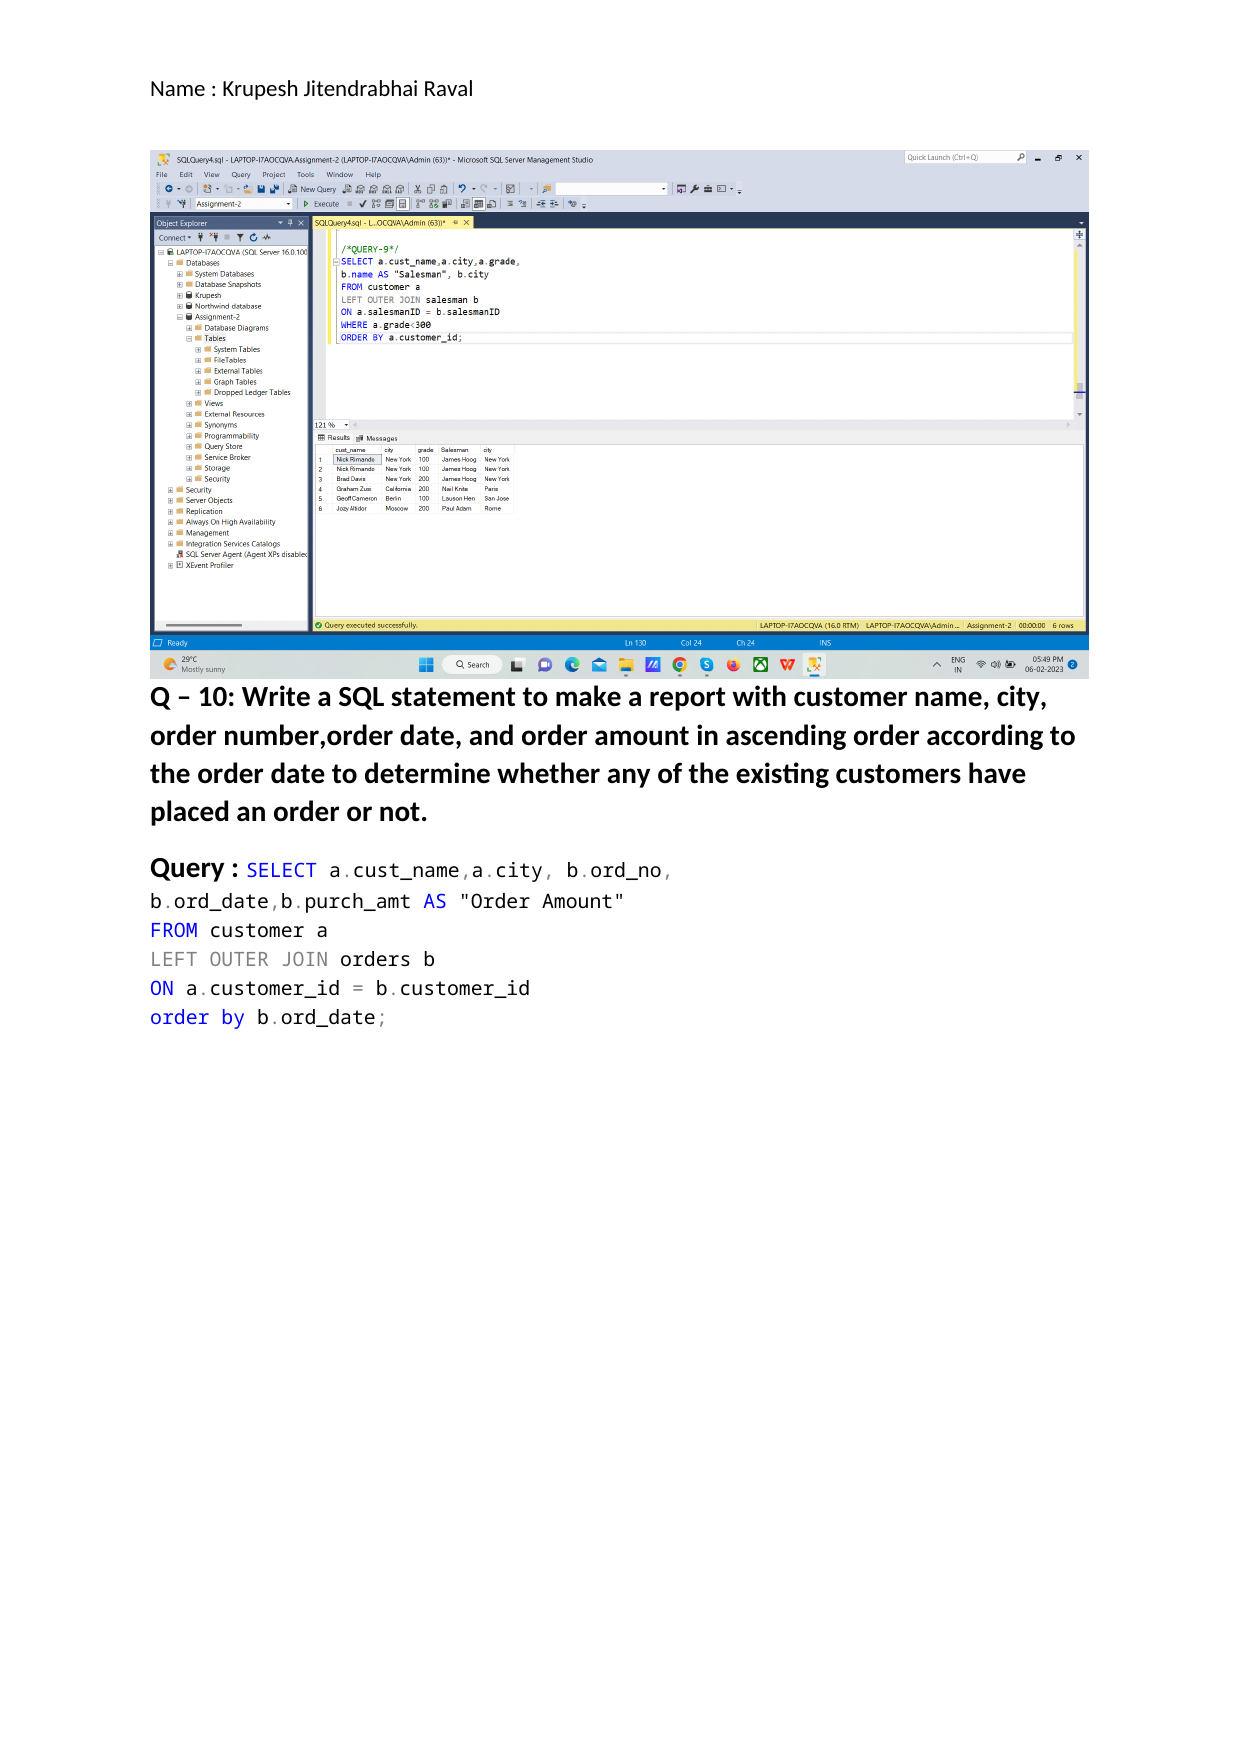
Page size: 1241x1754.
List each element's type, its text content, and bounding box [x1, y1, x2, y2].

text Query : SELECT a.cust_name,a.city, b.ord_no, [150, 849, 1090, 884]
text b.ord_date,b.purch_amt AS "Order Amount" [150, 887, 1090, 914]
text Q – 10: Write a SQL statement to make a report with customer name, city, order number,order date, and order amount in ascending order according to the order date to determine whether any of the existing customers have placed an order or not. [150, 678, 1090, 829]
text FROM customer a [150, 916, 1090, 943]
text order by b.ord_date; [150, 1003, 1090, 1030]
text ON a.customer_id = b.customer_id [150, 974, 1090, 1001]
text LEFT OUTER JOIN orders b [150, 945, 1090, 972]
picture [150, 150, 1089, 679]
